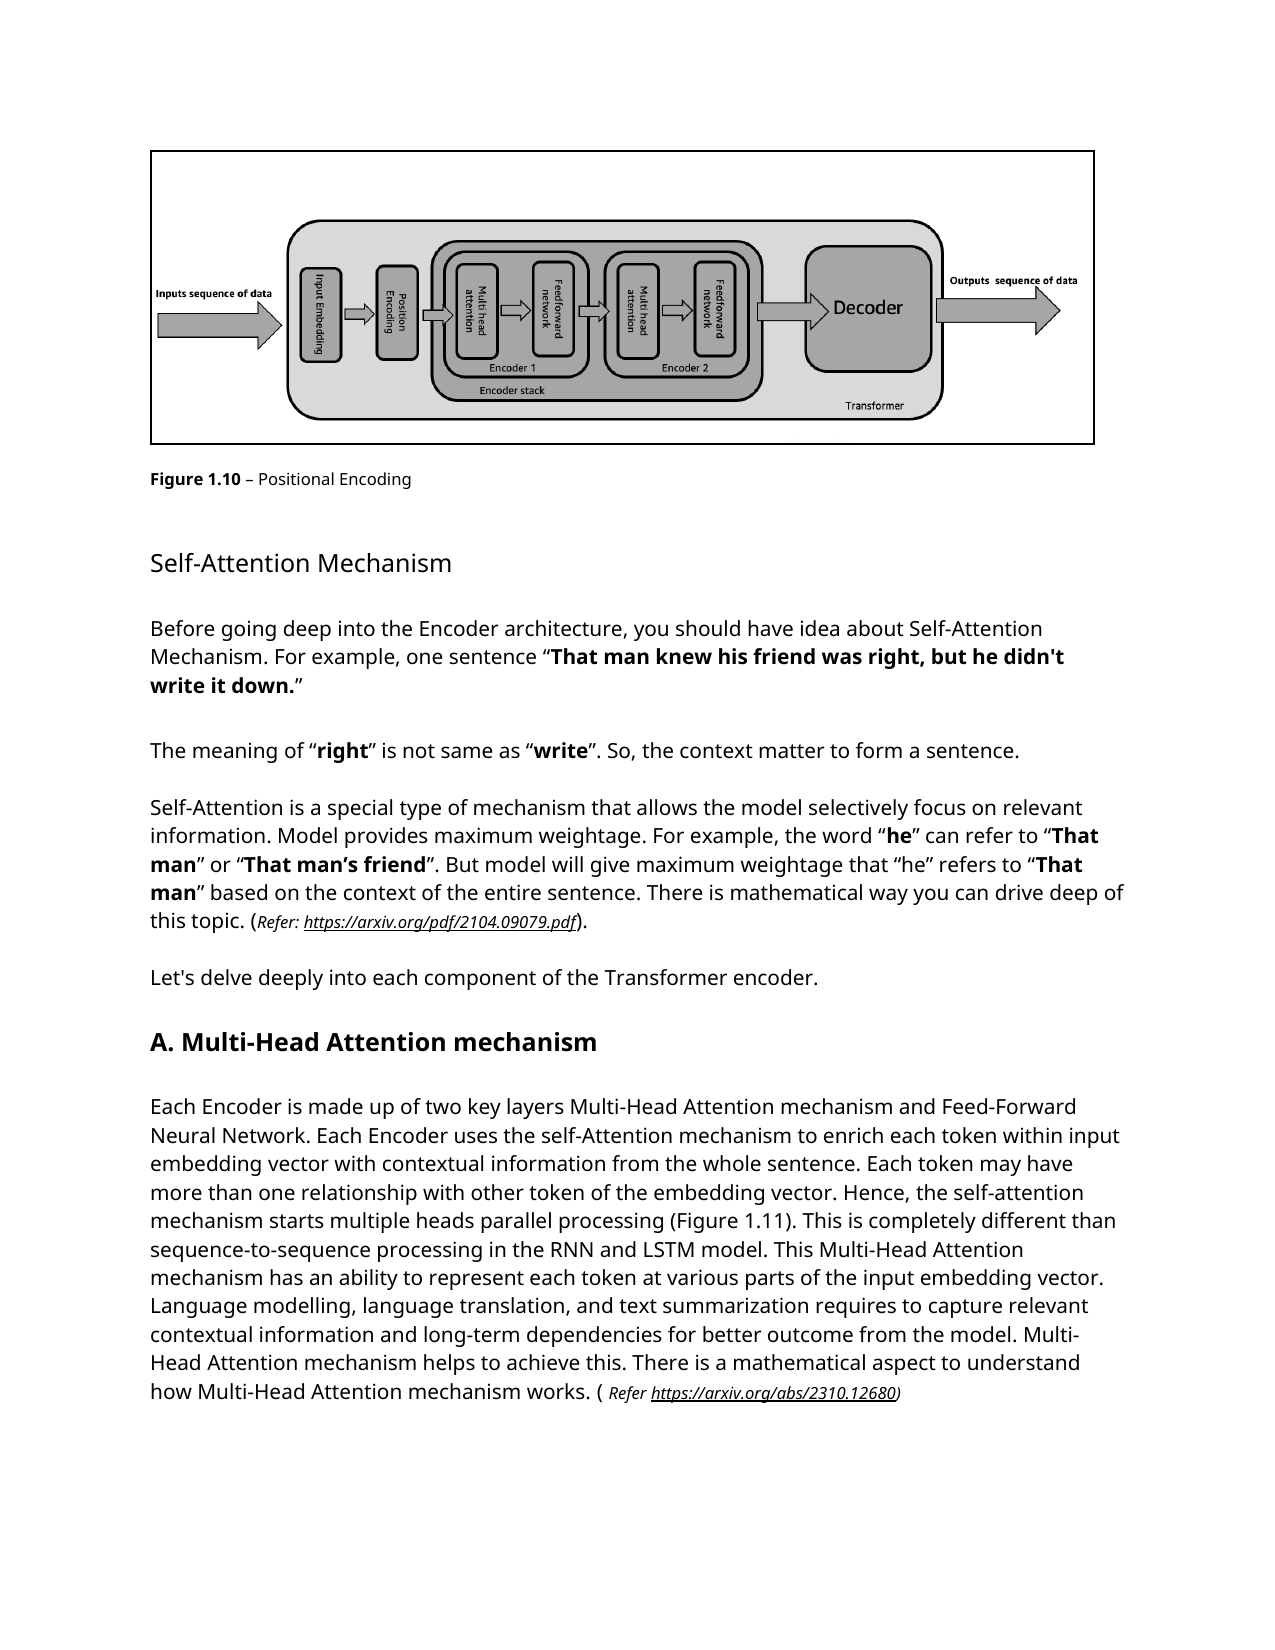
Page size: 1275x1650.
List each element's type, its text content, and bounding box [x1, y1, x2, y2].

text Figure 1.10 – Positional Encoding [150, 468, 1125, 491]
text Each Encoder is made up of two key layers Multi-Head Attention mechanism and Feed-Forward Neural Network. Each Encoder uses the self-Attention mechanism to enrich each token within input embedding vector with contextual information from the whole sentence. Each token may have more than one relationship with other token of the embedding vector. Hence, the self-attention mechanism starts multiple heads parallel processing (Figure 1.11). This is completely different than sequence-to-sequence processing in the RNN and LSTM model. This Multi-Head Attention mechanism has an ability to represent each token at various parts of the input embedding vector. Language modelling, language translation, and text summarization requires to capture relevant contextual information and long-term dependencies for better outcome from the model. Multi-Head Attention mechanism helps to achieve this. There is a mathematical aspect to understand how Multi-Head Attention mechanism works. ( Refer https://arxiv.org/abs/2310.12680) [150, 1092, 1125, 1405]
text The meaning of “right” is not same as “write”. So, the context matter to form a sentence. [150, 736, 1125, 764]
picture [152, 152, 1093, 443]
text Before going deep into the Encoder architecture, you should have idea about Self-Attention Mechanism. For example, one sentence “That man knew his friend was right, but he didn't write it down.” [150, 614, 1125, 699]
subtitle Self-Attention Mechanism [150, 546, 1125, 580]
subtitle A. Multi-Head Attention mechanism [150, 1025, 1125, 1059]
text Let's delve deeply into each component of the Transformer encoder. [150, 963, 1125, 992]
text Self-Attention is a special type of mechanism that allows the model selectively focus on relevant information. Model provides maximum weightage. For example, the word “he” can refer to “That man” or “That man’s friend”. But model will give maximum weightage that “he” refers to “That man” based on the context of the entire sentence. There is mathematical way you can drive deep of this topic. (Refer: https://arxiv.org/pdf/2104.09079.pdf). [150, 793, 1125, 935]
